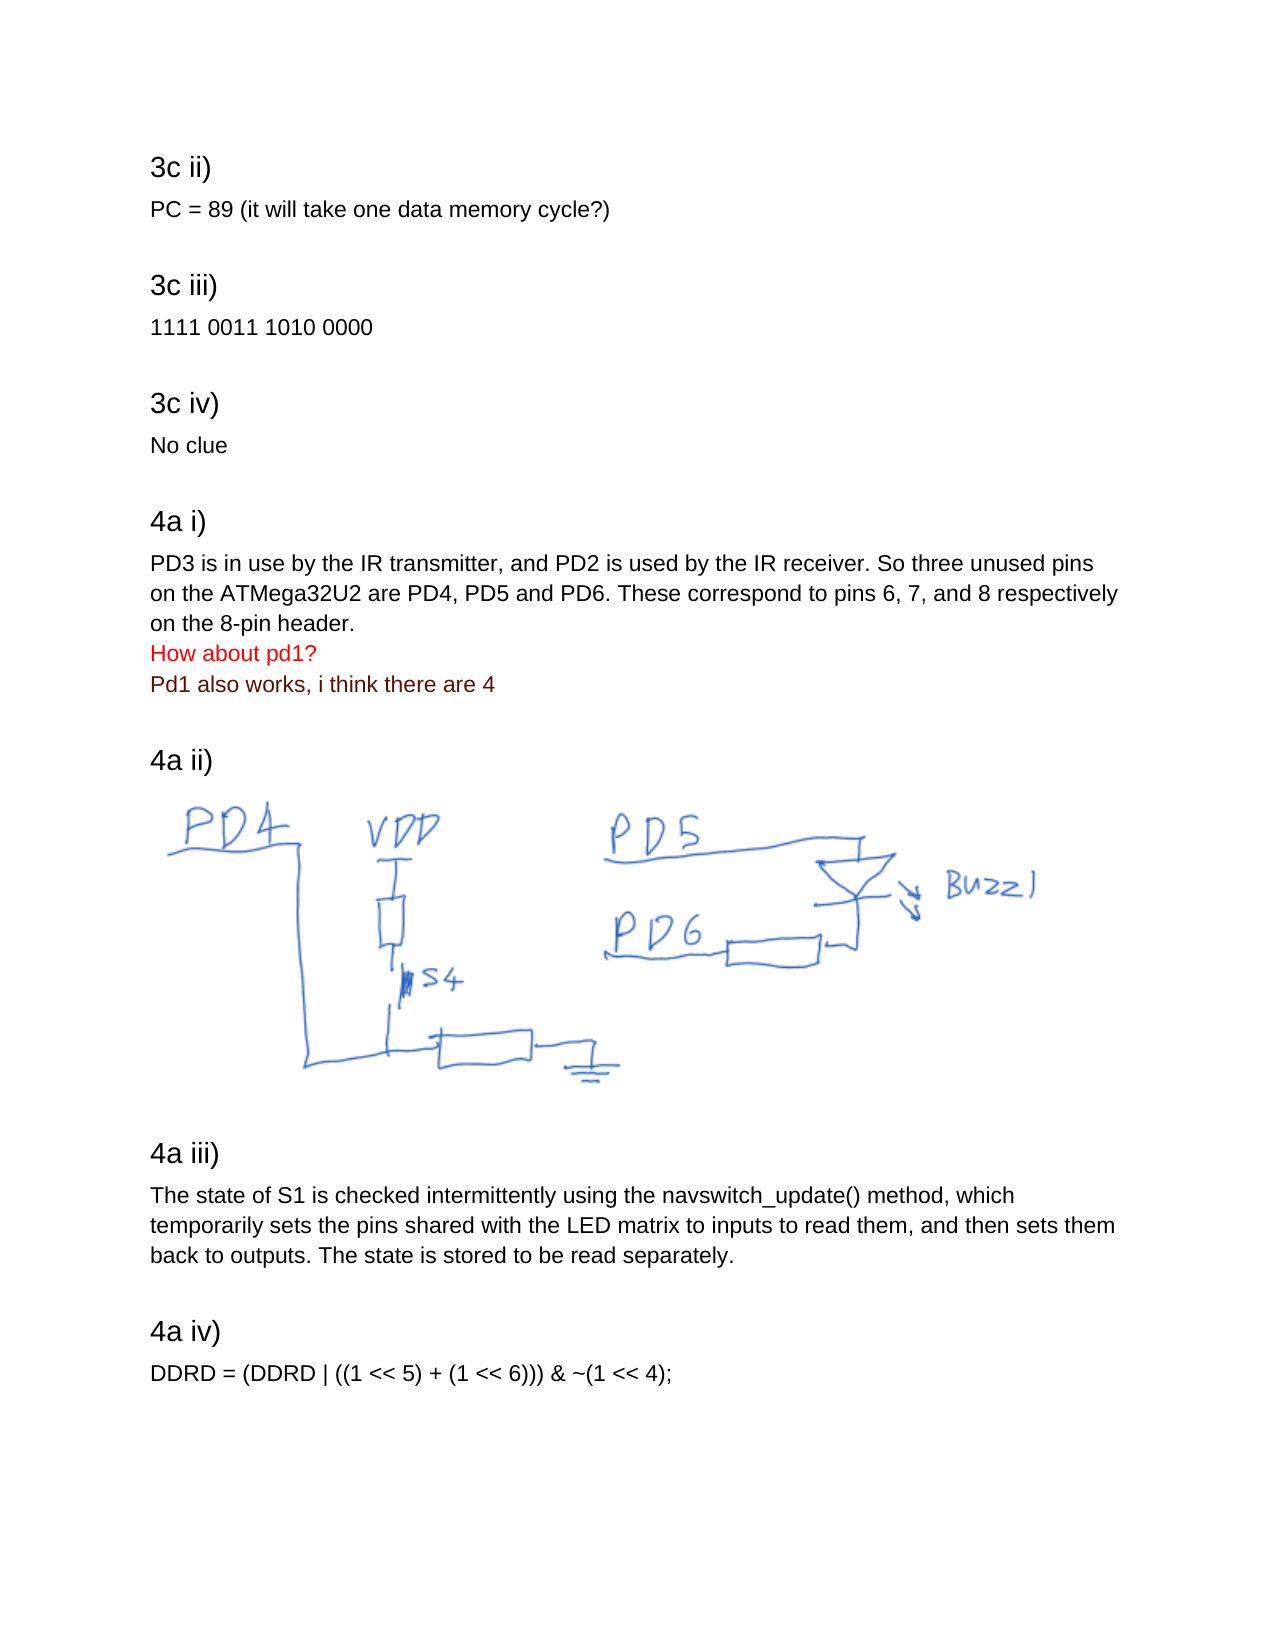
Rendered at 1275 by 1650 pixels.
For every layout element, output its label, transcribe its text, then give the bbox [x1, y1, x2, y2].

text No clue [150, 432, 1125, 458]
text The state of S1 is checked intermittently using the navswitch_update() method, which temporarily sets the pins shared with the LED matrix to inputs to read them, and then sets them back to outputs. The state is stored to be read separately. [150, 1182, 1125, 1268]
subtitle 3c iv) [150, 386, 1125, 419]
text DDRD = (DDRD | ((1 << 5) + (1 << 6))) & ~(1 << 4); [150, 1360, 1125, 1386]
subtitle 3c iii) [150, 268, 1125, 301]
subtitle 4a ii) [150, 742, 1125, 776]
subtitle 4a iii) [150, 1136, 1125, 1169]
picture [150, 788, 1044, 1091]
subtitle 3c ii) [150, 150, 1125, 183]
text PC = 89 (it will take one data memory cycle?) [150, 196, 1125, 222]
text PD3 is in use by the IR transmitter, and PD2 is used by the IR receiver. So three unused pins on the ATMega32U2 are PD4, PD5 and PD6. These correspond to pins 6, 7, and 8 respectively on the 8-pin header. [150, 550, 1125, 637]
subtitle 4a iv) [150, 1314, 1125, 1347]
text How about pd1? [150, 640, 1125, 667]
text 1111 0011 1010 0000 [150, 314, 1125, 340]
text Pd1 also works, i think there are 4 [150, 671, 1125, 697]
subtitle 4a i) [150, 504, 1125, 537]
